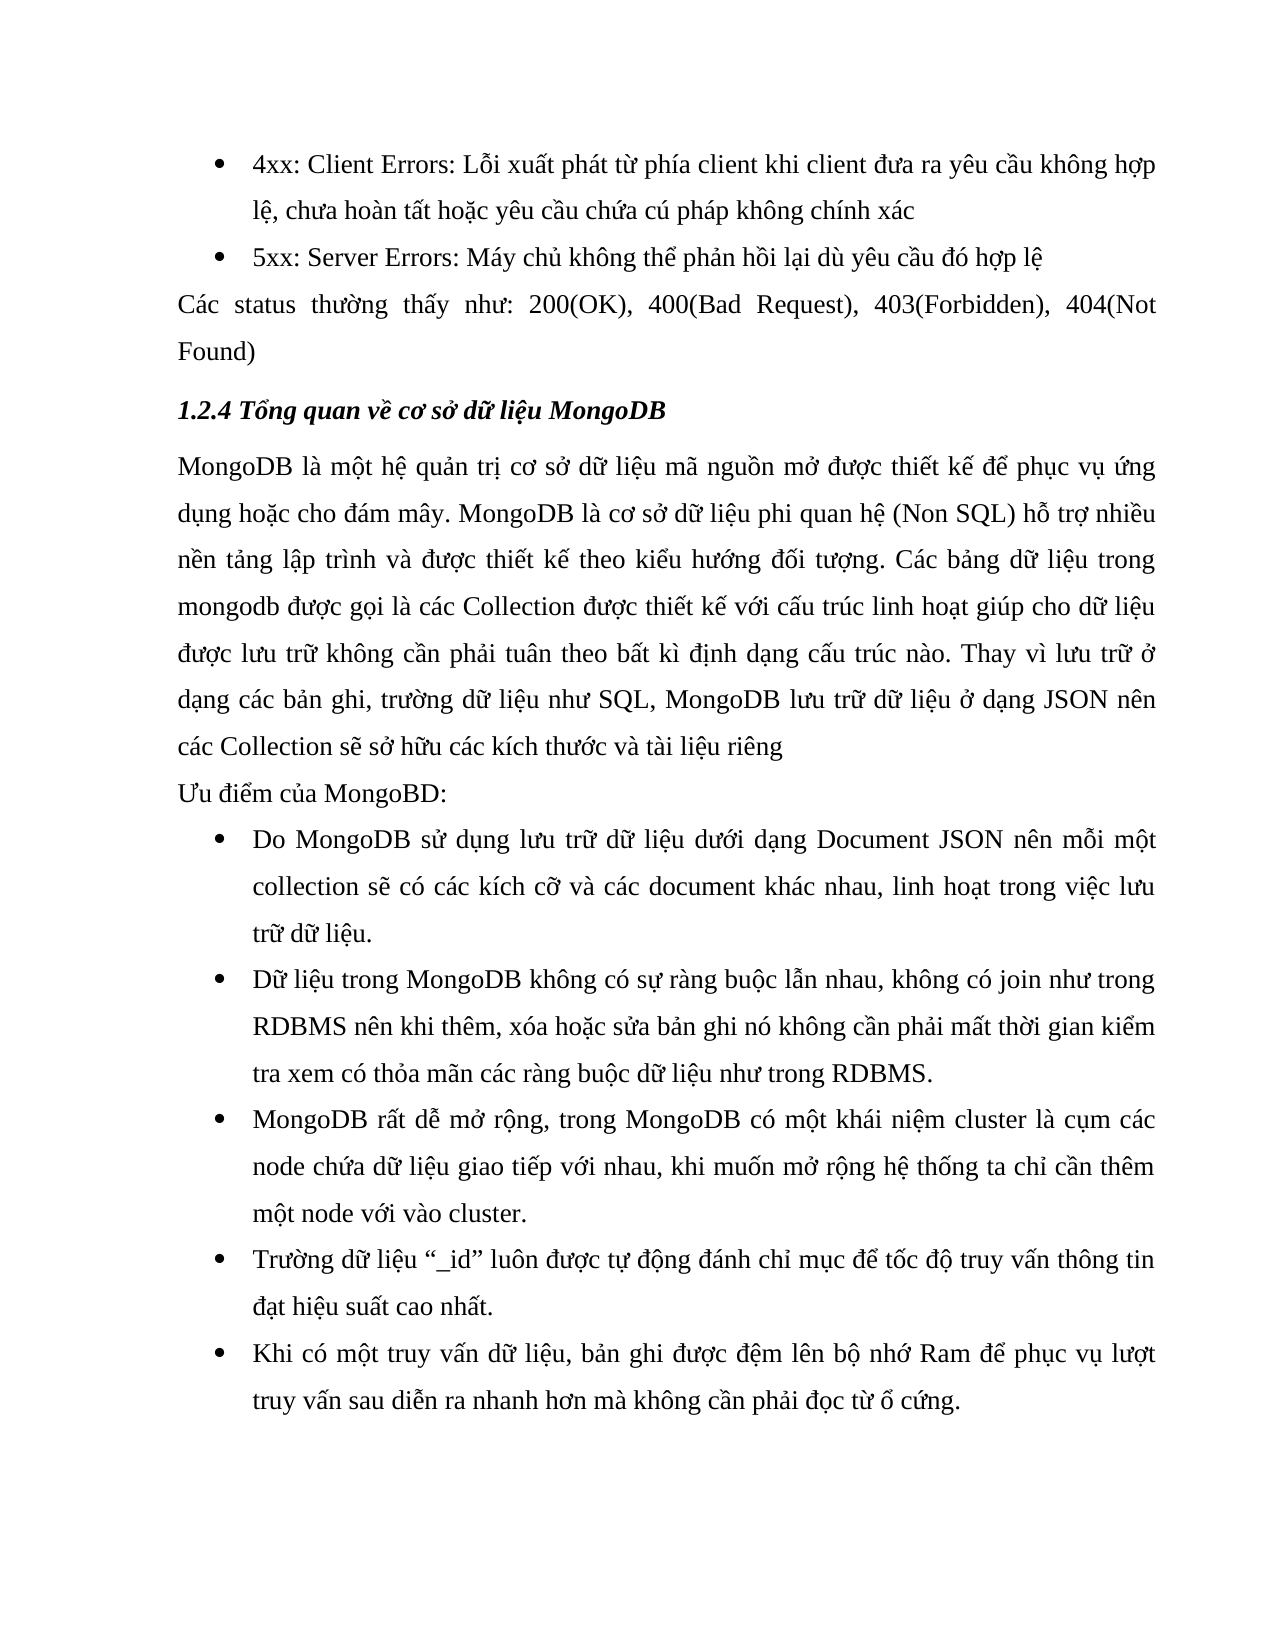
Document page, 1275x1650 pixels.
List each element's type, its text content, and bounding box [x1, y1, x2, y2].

text Trường dữ liệu “_id” luôn được tự động đánh chỉ mục để tốc độ truy vấn thông tin đạt hiệu suất cao nhất. [215, 1244, 1157, 1322]
text 5xx: Server Errors: Máy chủ không thể phản hồi lại dù yêu cầu đó hợp lệ [215, 241, 1157, 272]
text Khi có một truy vấn dữ liệu, bản ghi được đệm lên bộ nhớ Ram để phục vụ lượt truy vấn sau diễn ra nhanh hơn mà không cần phải đọc từ ổ cứng. [215, 1337, 1157, 1415]
text 4xx: Client Errors: Lỗi xuất phát từ phía client khi client đưa ra yêu cầu không hợp lệ, chưa hoàn tất hoặc yêu cầu chứa cú pháp không chính xác [215, 148, 1157, 226]
text Do MongoDB sử dụng lưu trữ dữ liệu dưới dạng Document JSON nên mỗi một collection sẽ có các kích cỡ và các document khác nhau, linh hoạt trong việc lưu trữ dữ liệu. [215, 823, 1157, 948]
text Các status thường thấy như: 200(OK), 400(Bad Request), 403(Forbidden), 404(Not Found) [177, 288, 1157, 366]
text MongoDB là một hệ quản trị cơ sở dữ liệu mã nguồn mở được thiết kế để phục vụ ứng dụng hoặc cho đám mây. MongoDB là cơ sở dữ liệu phi quan hệ (Non SQL) hỗ trợ nhiều nền tảng lập trình và được thiết kế theo kiểu hướng đối tượng. Các bảng dữ liệu trong mongodb được gọi là các Collection được thiết kế với cấu trúc linh hoạt giúp cho dữ liệu được lưu trữ không cần phải tuân theo bất kì định dạng cấu trúc nào. Thay vì lưu trữ ở dạng các bản ghi, trường dữ liệu như SQL, MongoDB lưu trữ dữ liệu ở dạng JSON nên các Collection sẽ sở hữu các kích thước và tài liệu riêng [177, 450, 1157, 761]
subtitle Tổng quan về cơ sở dữ liệu MongoDB [177, 394, 1157, 425]
text Ưu điểm của MongoBD: [177, 777, 1157, 808]
text Dữ liệu trong MongoDB không có sự ràng buộc lẫn nhau, không có join như trong RDBMS nên khi thêm, xóa hoặc sửa bản ghi nó không cần phải mất thời gian kiểm tra xem có thỏa mãn các ràng buộc dữ liệu như trong RDBMS. [215, 963, 1157, 1088]
text MongoDB rất dễ mở rộng, trong MongoDB có một khái niệm cluster là cụm các node chứa dữ liệu giao tiếp với nhau, khi muốn mở rộng hệ thống ta chỉ cần thêm một node với vào cluster. [215, 1103, 1157, 1228]
